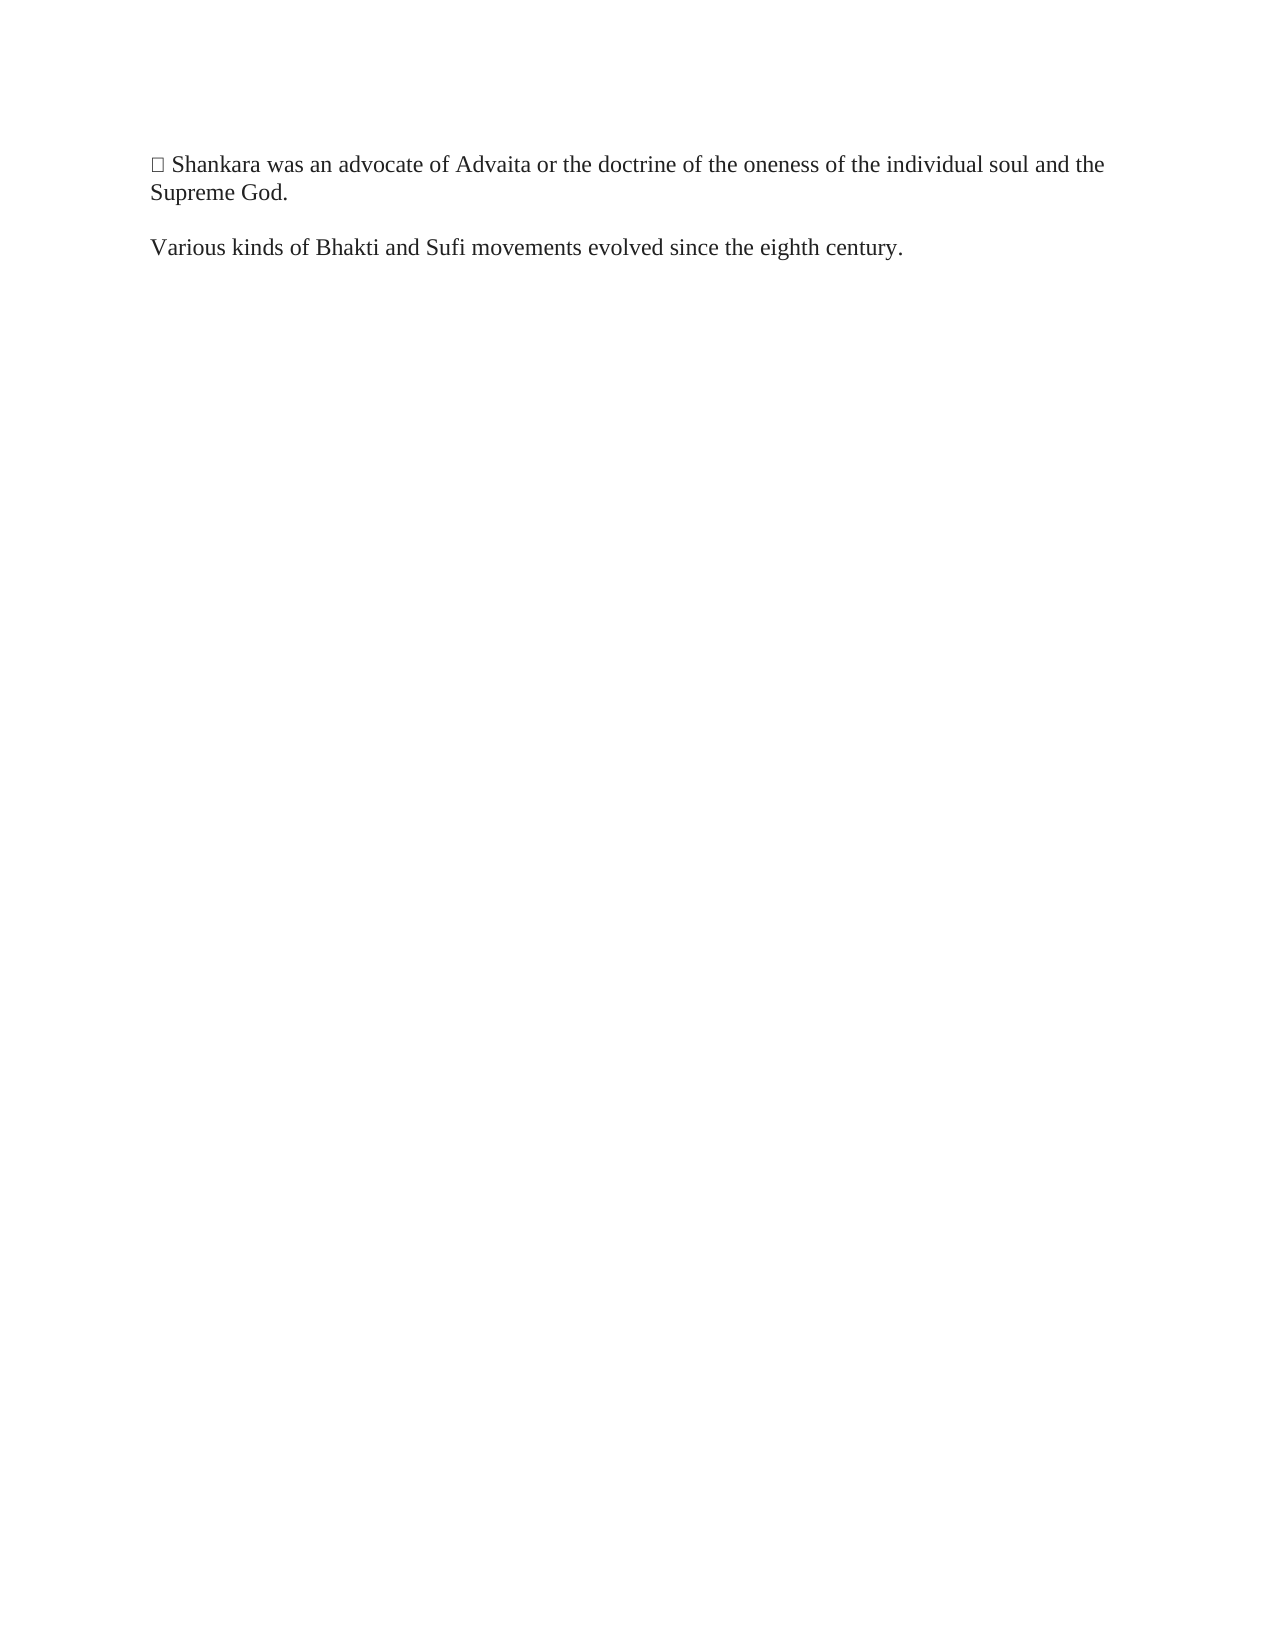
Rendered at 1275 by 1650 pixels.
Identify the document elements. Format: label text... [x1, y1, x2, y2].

text  Shankara was an advocate of Advaita or the doctrine of the oneness of the individual soul and the Supreme God. [150, 150, 1125, 205]
text Various kinds of Bhakti and Sufi movements evolved since the eighth century. [150, 233, 1125, 260]
